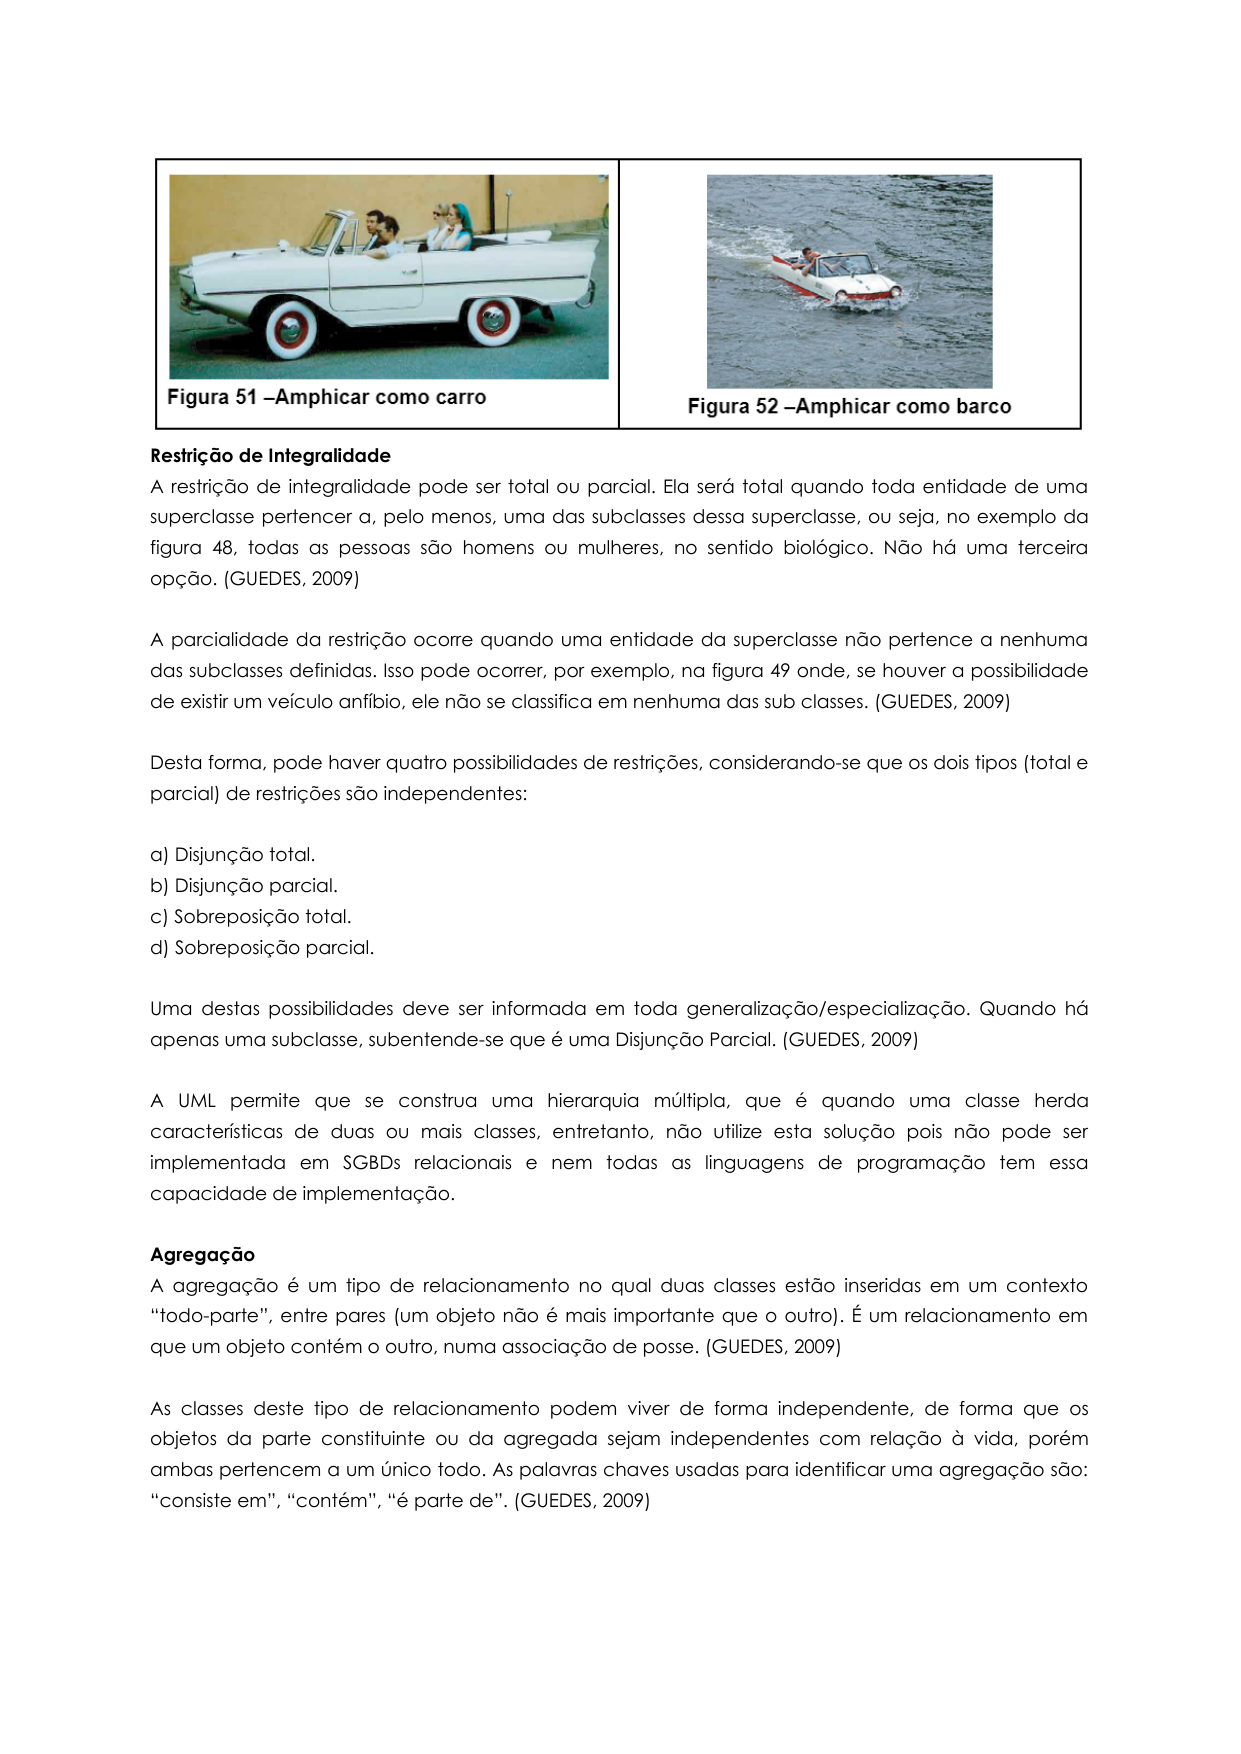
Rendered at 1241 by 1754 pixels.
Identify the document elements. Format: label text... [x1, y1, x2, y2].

text b) Disjunção parcial. [150, 872, 1090, 898]
picture [150, 150, 1091, 438]
text A UML permite que se construa uma hierarquia múltipla, que é quando uma classe herda características de duas ou mais classes, entretanto, não utilize esta solução pois não pode ser implementada em SGBDs relacionais e nem todas as linguagens de programação tem essa capacidade de implementação. [150, 1087, 1090, 1206]
text Uma destas possibilidades deve ser informada em toda generalização/especialização. Quando há apenas uma subclasse, subentende-se que é uma Disjunção Parcial. (GUEDES, 2009) [150, 994, 1090, 1052]
text a) Disjunção total. [150, 841, 1090, 868]
text Restrição de Integralidade [150, 441, 1090, 468]
text A restrição de integralidade pode ser total ou parcial. Ela será total quando toda entidade de uma superclasse pertencer a, pelo menos, uma das subclasses dessa superclasse, ou seja, no exemplo da figura 48, todas as pessoas são homens ou mulheres, no sentido biológico. Não há uma terceira opção. (GUEDES, 2009) [150, 472, 1090, 591]
text A agregação é um tipo de relacionamento no qual duas classes estão inseridas em um contexto “todo-parte”, entre pares (um objeto não é mais importante que o outro). É um relacionamento em que um objeto contém o outro, numa associação de posse. (GUEDES, 2009) [150, 1271, 1090, 1359]
text Agregação [150, 1240, 1090, 1267]
text Desta forma, pode haver quatro possibilidades de restrições, considerando-se que os dois tipos (total e parcial) de restrições são independentes: [150, 749, 1090, 806]
text As classes deste tipo de relacionamento podem viver de forma independente, de forma que os objetos da parte constituinte ou da agregada sejam independentes com relação à vida, porém ambas pertencem a um único todo. As palavras chaves usadas para identificar uma agregação são: “consiste em”, “contém”, “é parte de”. (GUEDES, 2009) [150, 1394, 1090, 1513]
text d) Sobreposição parcial. [150, 933, 1090, 960]
text c) Sobreposição total. [150, 902, 1090, 929]
text A parcialidade da restrição ocorre quando uma entidade da superclasse não pertence a nenhuma das subclasses definidas. Isso pode ocorrer, por exemplo, na figura 49 onde, se houver a possibilidade de existir um veículo anfíbio, ele não se classifica em nenhuma das sub classes. (GUEDES, 2009) [150, 626, 1090, 714]
